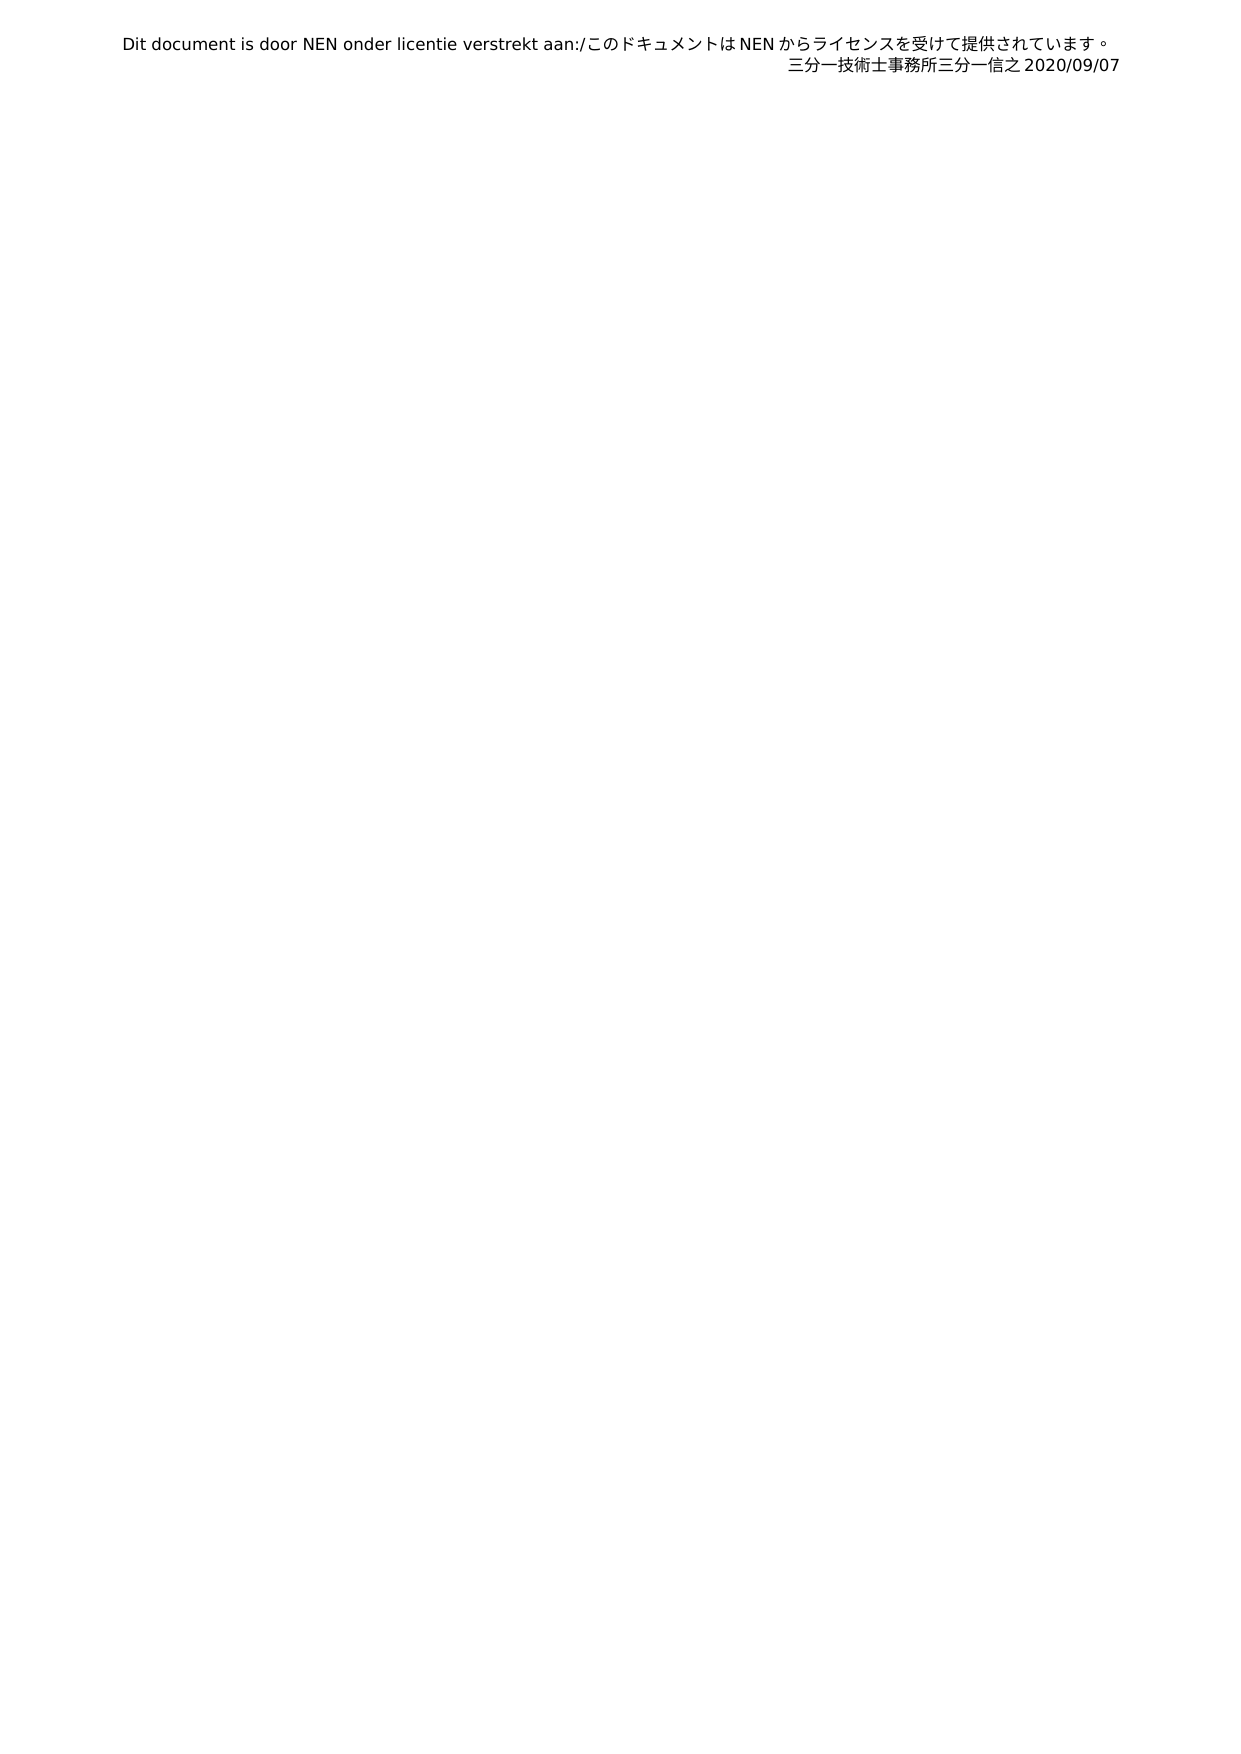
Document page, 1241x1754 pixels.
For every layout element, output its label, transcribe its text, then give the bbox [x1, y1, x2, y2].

text Dit document is door NEN onder licentie verstrekt aan:/このドキュメントはNENからライセンスを受けて提供されています。 [122, 35, 1120, 54]
text 三分一技術士事務所三分一信之2020/09/07 [122, 56, 1120, 75]
